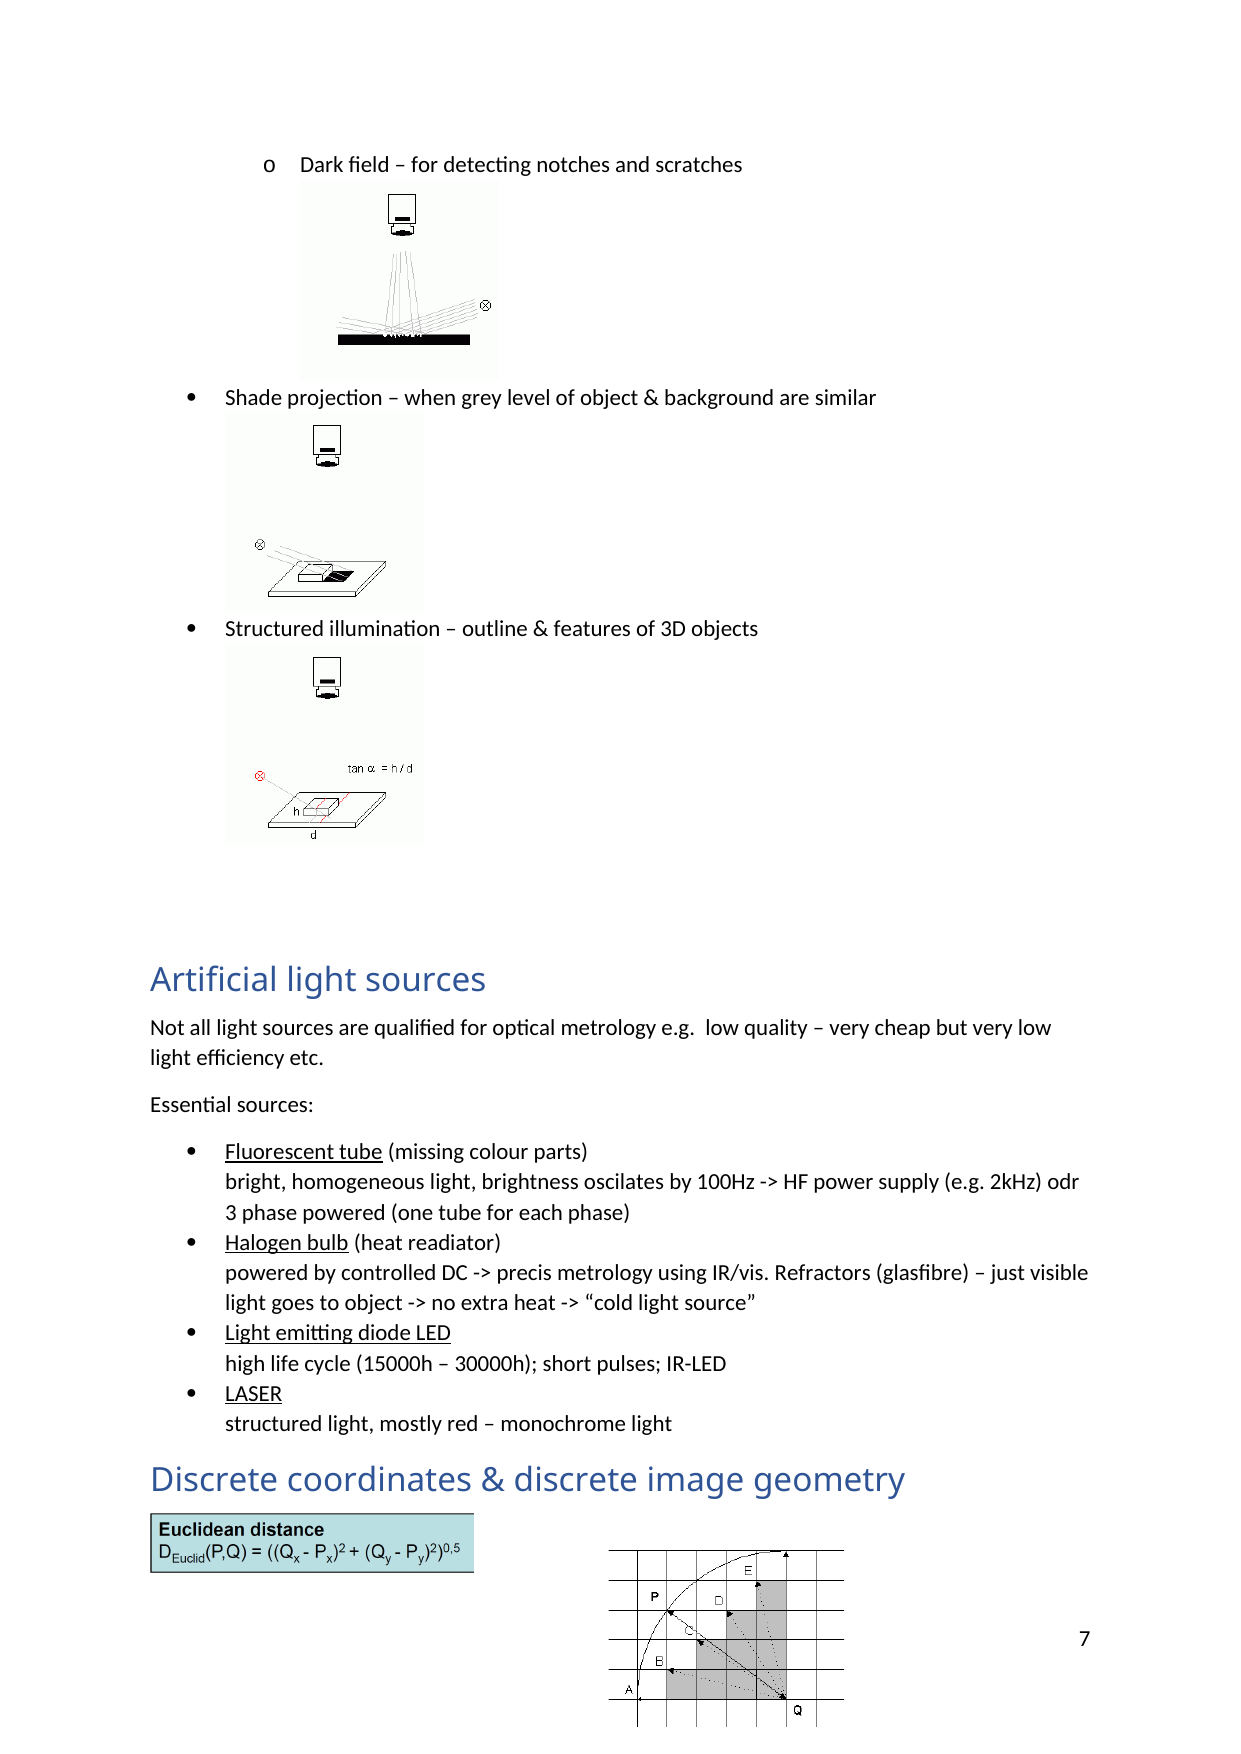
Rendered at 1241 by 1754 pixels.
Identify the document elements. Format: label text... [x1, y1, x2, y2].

list Light emitting diode LED high life cycle (15000h – 30000h); short pulses; IR-LED [187, 1318, 1090, 1377]
list Halogen bulb (heat readiator) powered by controlled DC -> precis metrology using IR/vis. Refractors (glasfibre) – just visible light goes to object -> no extra heat -> “cold light source” [187, 1228, 1090, 1316]
list LASER structured light, mostly red – monochrome light [187, 1379, 1090, 1437]
text Not all light sources are qualified for optical metrology e.g. low quality – very cheap but very low light efficiency etc. [150, 1013, 1090, 1071]
list Fluorescent tube (missing colour parts) bright, homogeneous light, brightness oscilates by 100Hz -> HF power supply (e.g. 2kHz) odr 3 phase powered (one tube for each phase) [187, 1137, 1090, 1226]
subtitle Artificial light sources [150, 956, 1090, 1001]
picture [150, 1513, 474, 1573]
list Structured illumination – outline & features of 3D objects [187, 614, 1090, 843]
list Shade projection – when grey level of object & background are similar [187, 383, 1090, 612]
subtitle Discrete coordinates & discrete image geometry [150, 1456, 1090, 1501]
text Essential sources: [150, 1090, 1090, 1118]
list Dark field – for detecting notches and scratches [262, 150, 1090, 380]
